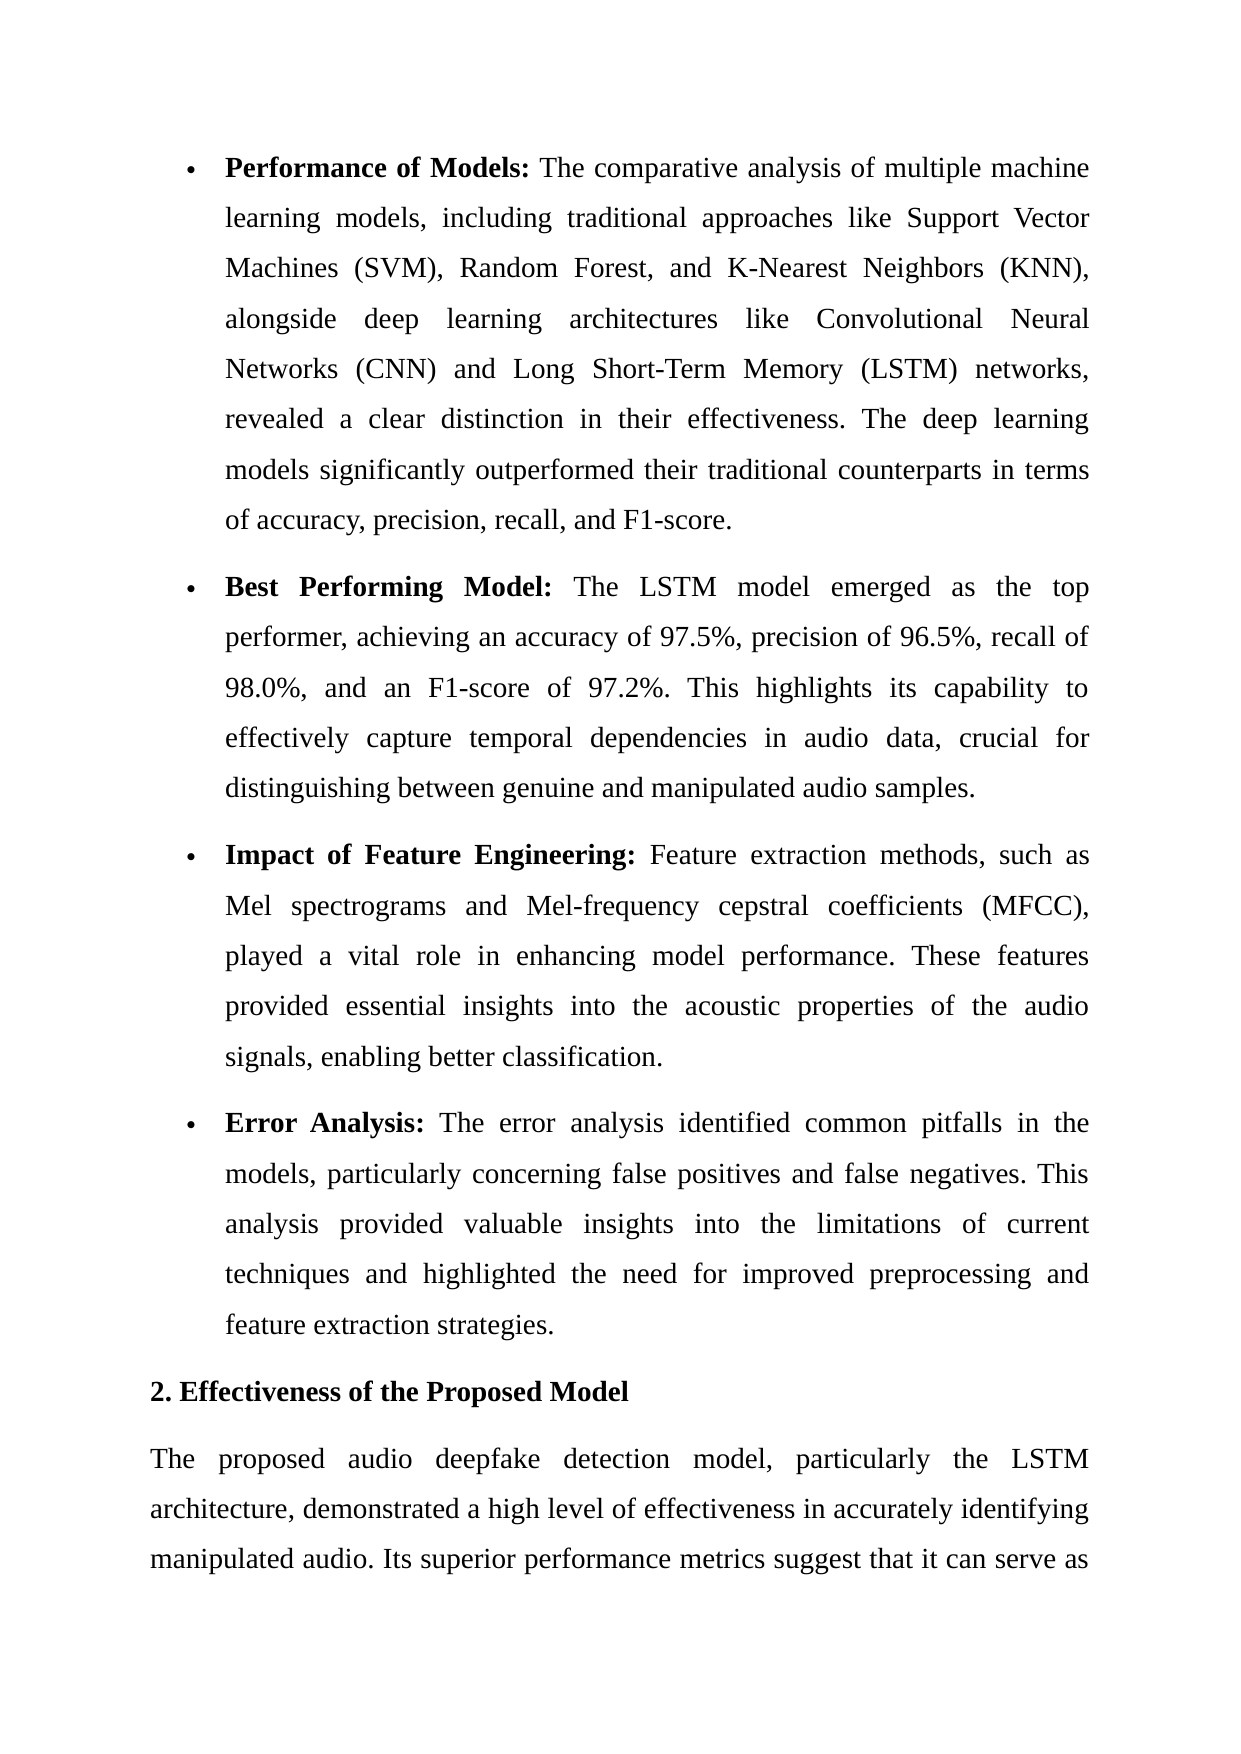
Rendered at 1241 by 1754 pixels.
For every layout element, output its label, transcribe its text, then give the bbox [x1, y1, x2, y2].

list Performance of Models: The comparative analysis of multiple machine learning models, including traditional approaches like Support Vector Machines (SVM), Random Forest, and K-Nearest Neighbors (KNN), alongside deep learning architectures like Convolutional Neural Networks (CNN) and Long Short-Term Memory (LSTM) networks, revealed a clear distinction in their effectiveness. The deep learning models significantly outperformed their traditional counterparts in terms of accuracy, precision, recall, and F1-score. [187, 150, 1090, 536]
text 2. Effectiveness of the Proposed Model [150, 1374, 1090, 1407]
list Error Analysis: The error analysis identified common pitfalls in the models, particularly concerning false positives and false negatives. This analysis provided valuable insights into the limitations of current techniques and highlighted the need for improved preprocessing and feature extraction strategies. [187, 1106, 1090, 1340]
list Best Performing Model: The LSTM model emerged as the top performer, achieving an accuracy of 97.5%, precision of 96.5%, recall of 98.0%, and an F1-score of 97.2%. This highlights its capability to effectively capture temporal dependencies in audio data, crucial for distinguishing between genuine and manipulated audio samples. [187, 569, 1090, 804]
list Impact of Feature Engineering: Feature extraction methods, such as Mel spectrograms and Mel-frequency cepstral coefficients (MFCC), played a vital role in enhancing model performance. These features provided essential insights into the acoustic properties of the audio signals, enabling better classification. [187, 837, 1090, 1072]
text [150, 1441, 1090, 1575]
